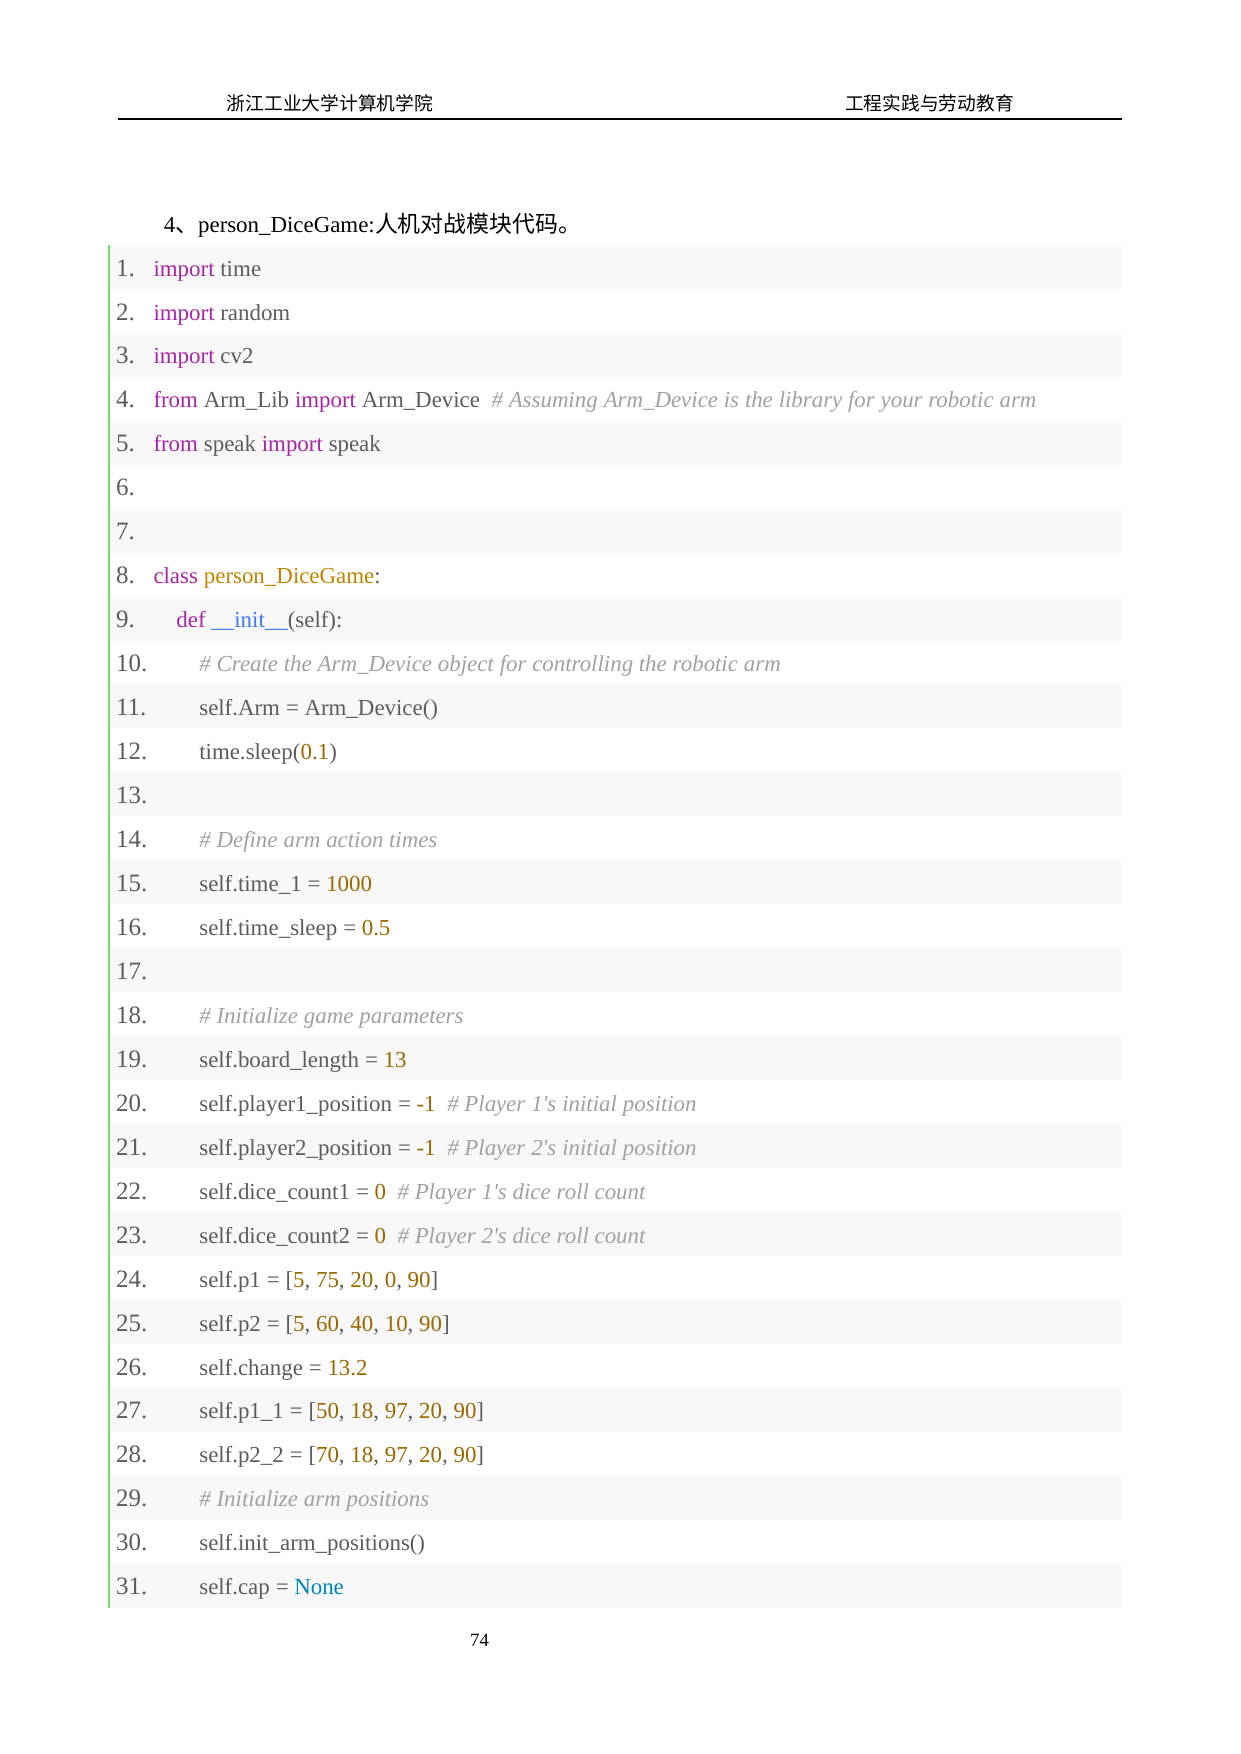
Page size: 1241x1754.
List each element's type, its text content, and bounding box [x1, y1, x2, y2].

list person_DiceGame:人机对战模块代码。 [118, 201, 1122, 245]
list import cv2 [110, 333, 1122, 377]
list from Arm_Lib import Arm_Device # Assuming Arm_Device is the library for your robotic arm [110, 377, 1122, 421]
list self.time_sleep = 0.5 [110, 904, 1122, 948]
list self.player1_position = -1 # Player 1's initial position [110, 1080, 1122, 1124]
list self.init_arm_positions() [110, 1520, 1122, 1564]
list # Initialize game parameters [110, 992, 1122, 1036]
list # Create the Arm_Device object for controlling the robotic arm [110, 641, 1122, 684]
list self.cap = None [110, 1564, 1122, 1608]
list self.player2_position = -1 # Player 2's initial position [110, 1124, 1122, 1168]
list time.sleep(0.1) [110, 728, 1122, 772]
list import random [110, 289, 1122, 333]
list self.dice_count2 = 0 # Player 2's dice roll count [110, 1212, 1122, 1256]
list class person_DiceGame: [110, 553, 1122, 597]
list import time [110, 245, 1122, 289]
list # Define arm action times [110, 816, 1122, 860]
list # Initialize arm positions [110, 1476, 1122, 1520]
list def __init__(self): [110, 597, 1122, 641]
list self.dice_count1 = 0 # Player 1's dice roll count [110, 1168, 1122, 1212]
list self.p1 = [5, 75, 20, 0, 90] [110, 1256, 1122, 1300]
list self.board_length = 13 [110, 1036, 1122, 1080]
list from speak import speak [110, 421, 1122, 465]
list self.p1_1 = [50, 18, 97, 20, 90] [110, 1388, 1122, 1432]
list self.p2_2 = [70, 18, 97, 20, 90] [110, 1432, 1122, 1476]
list self.p2 = [5, 60, 40, 10, 90] [110, 1300, 1122, 1344]
list self.Arm = Arm_Device() [110, 684, 1122, 728]
list self.time_1 = 1000 [110, 860, 1122, 904]
list self.change = 13.2 [110, 1344, 1122, 1388]
